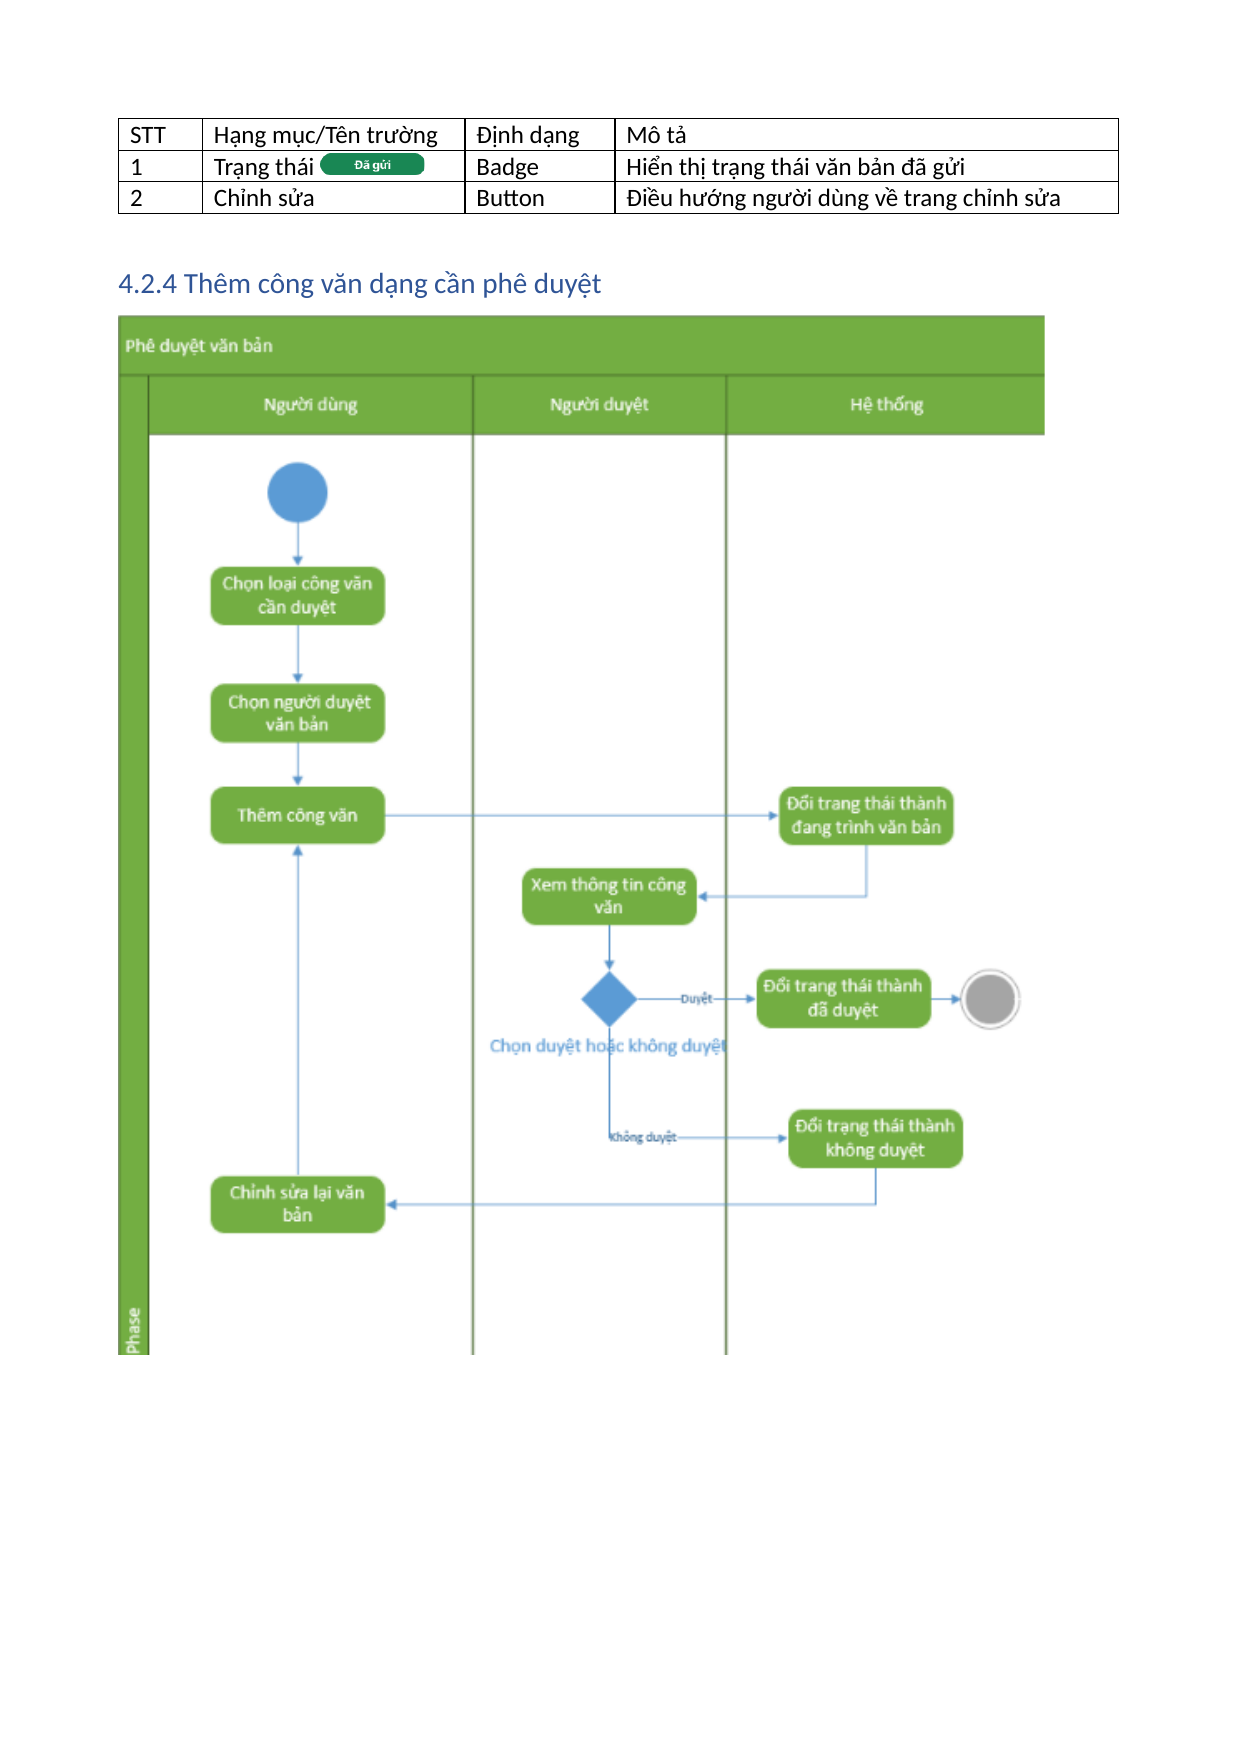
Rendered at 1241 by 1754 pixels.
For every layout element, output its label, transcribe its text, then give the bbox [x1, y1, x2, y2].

table_cell Button [466, 182, 614, 213]
table_header Định dạng [466, 119, 614, 150]
table_cell Trạng thái [203, 151, 464, 181]
table_cell Điều hướng người dùng về trang chỉnh sửa [616, 182, 1118, 213]
table_cell Badge [466, 151, 614, 181]
table_header STT [119, 119, 202, 150]
table_cell Hiển thị trạng thái văn bản đã gửi [616, 151, 1118, 181]
table_cell 2 [119, 182, 202, 213]
table_cell 1 [119, 151, 202, 181]
picture [320, 153, 425, 175]
table_header Mô tả [616, 119, 1118, 150]
picture [118, 314, 1045, 1355]
table_header Hạng mục/Tên trường [203, 119, 464, 150]
subtitle 4.2.4 Thêm công văn dạng cần phê duyệt [118, 266, 1118, 301]
table_cell Chỉnh sửa [203, 182, 464, 213]
